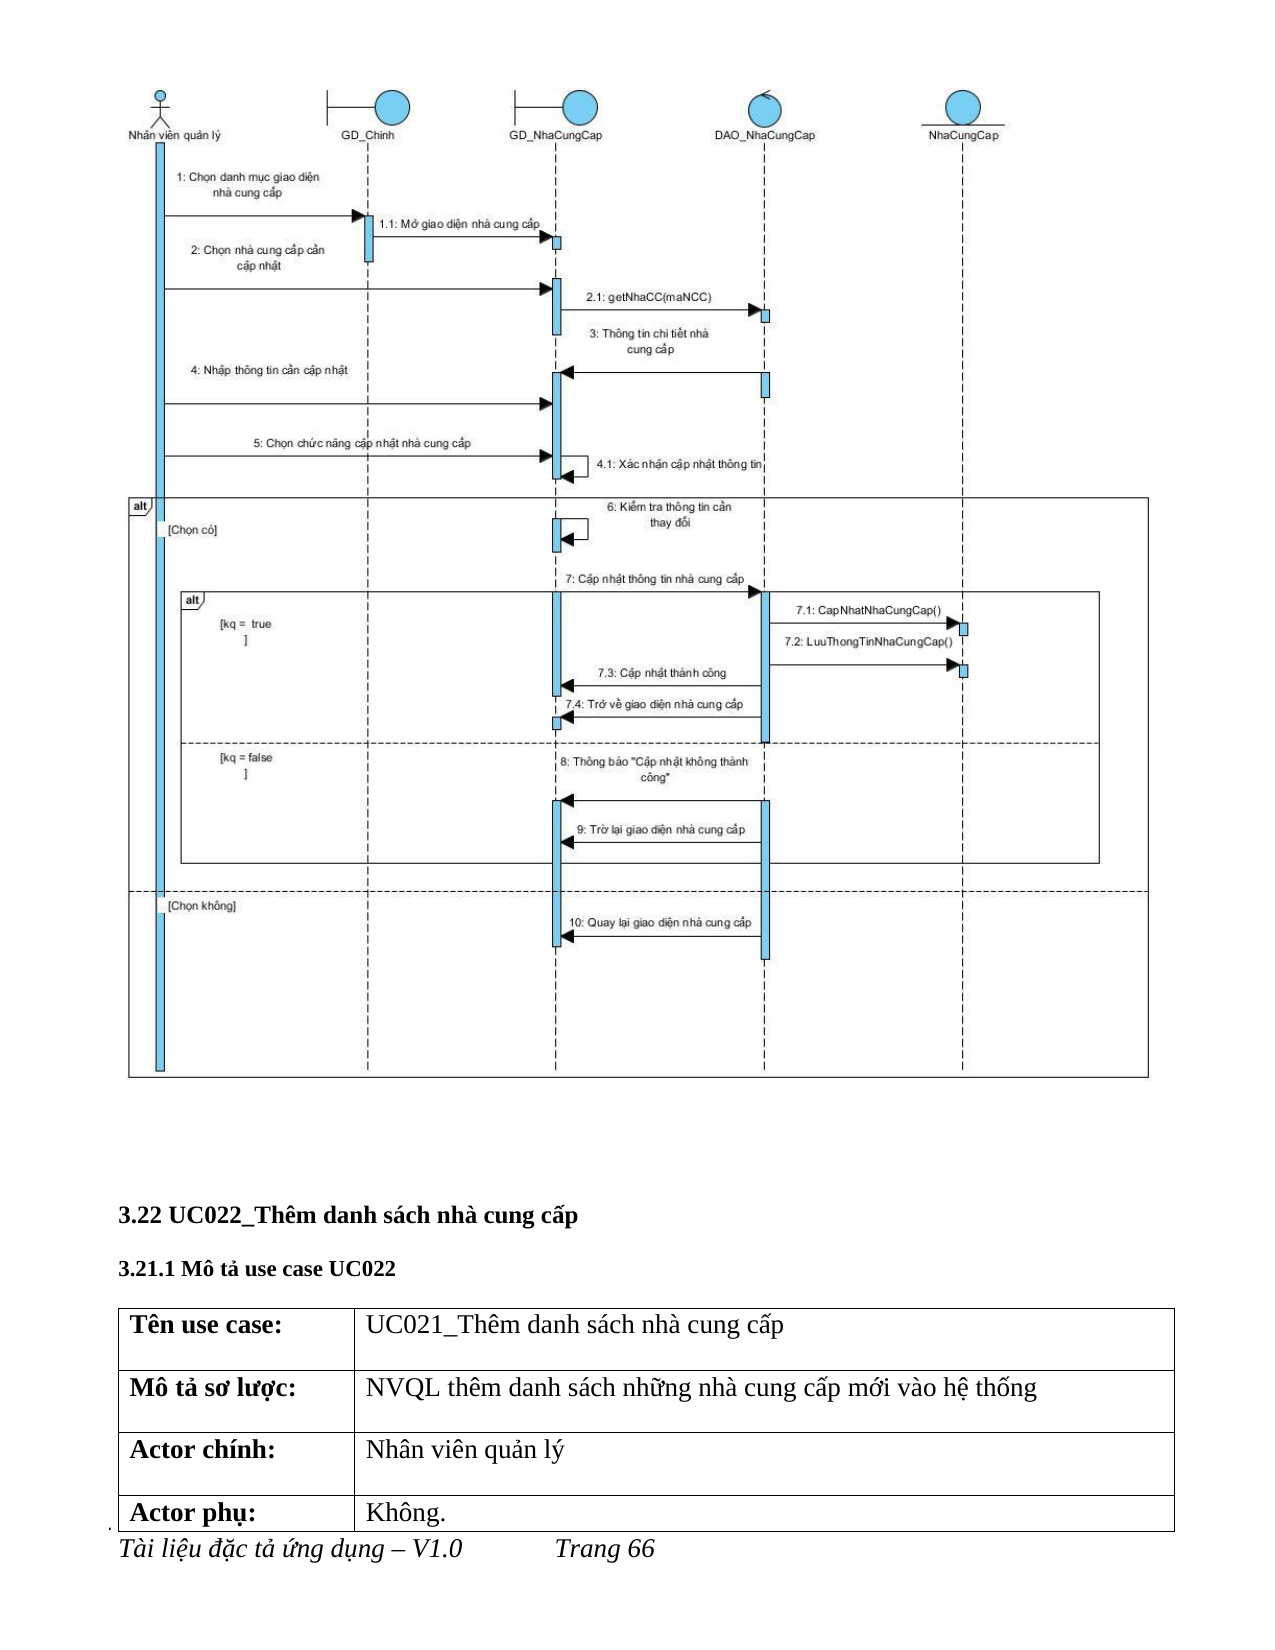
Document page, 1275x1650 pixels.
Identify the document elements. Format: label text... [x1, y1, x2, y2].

table_cell Actor chính: [119, 1433, 354, 1494]
table_header UC021_Thêm danh sách nhà cung cấp [355, 1309, 1174, 1370]
subtitle 3.22 UC022_Thêm danh sách nhà cung cấp [118, 1200, 1186, 1228]
table_header Tên use case: [119, 1309, 354, 1370]
table_cell Actor phụ: [119, 1496, 354, 1531]
table_cell NVQL thêm danh sách những nhà cung cấp mới vào hệ thống [355, 1371, 1174, 1432]
table_cell Nhân viên quản lý [355, 1433, 1174, 1494]
table_cell Không. [355, 1496, 1174, 1531]
table_cell Mô tả sơ lược: [119, 1371, 354, 1432]
picture [118, 88, 1152, 1081]
subtitle 3.21.1 Mô tả use case UC022 [118, 1255, 1186, 1282]
